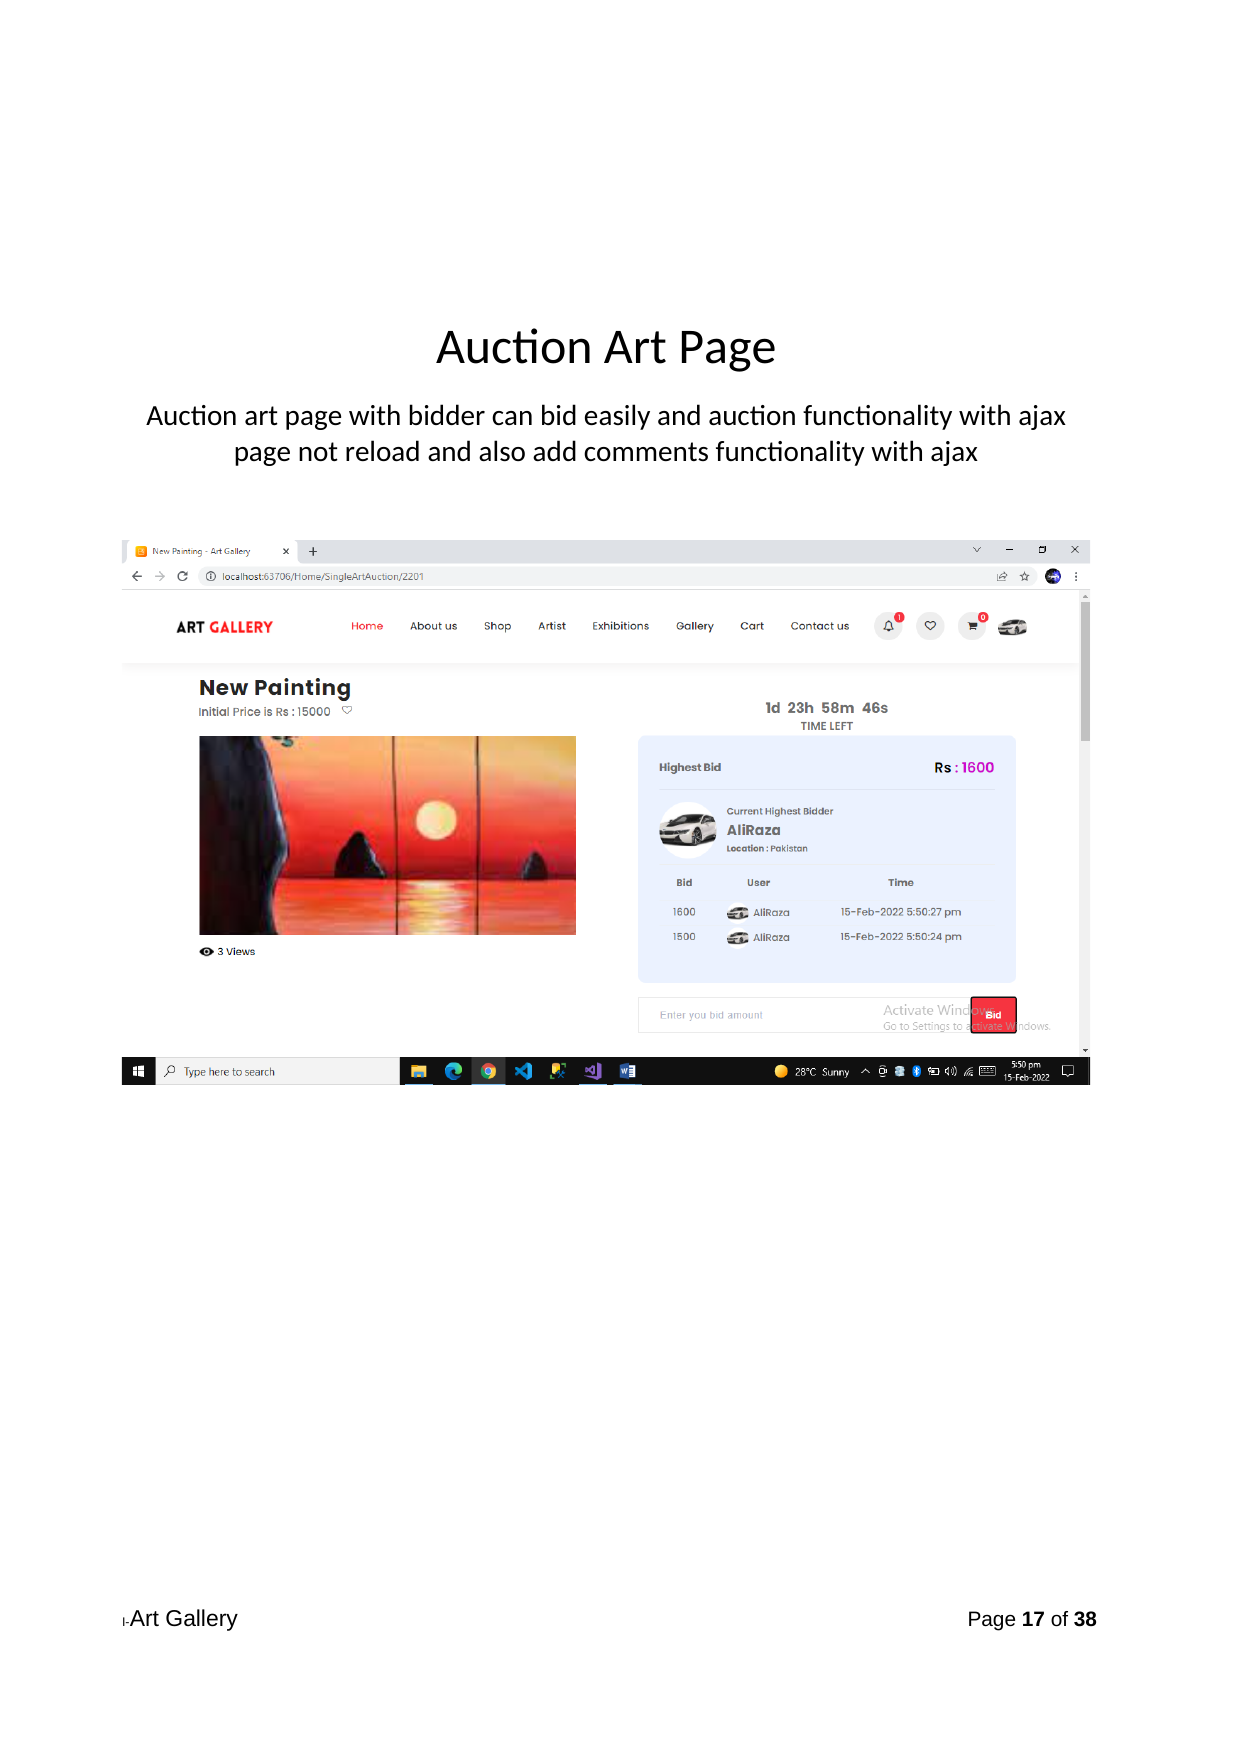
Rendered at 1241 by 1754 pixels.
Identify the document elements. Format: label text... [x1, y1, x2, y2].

picture [121, 540, 1091, 1085]
text Auction art page with bidder can bid easily and auction functionality with ajax page not reload and also add comments functionality with ajax [122, 397, 1090, 469]
text Auction Art Page [122, 315, 1090, 376]
